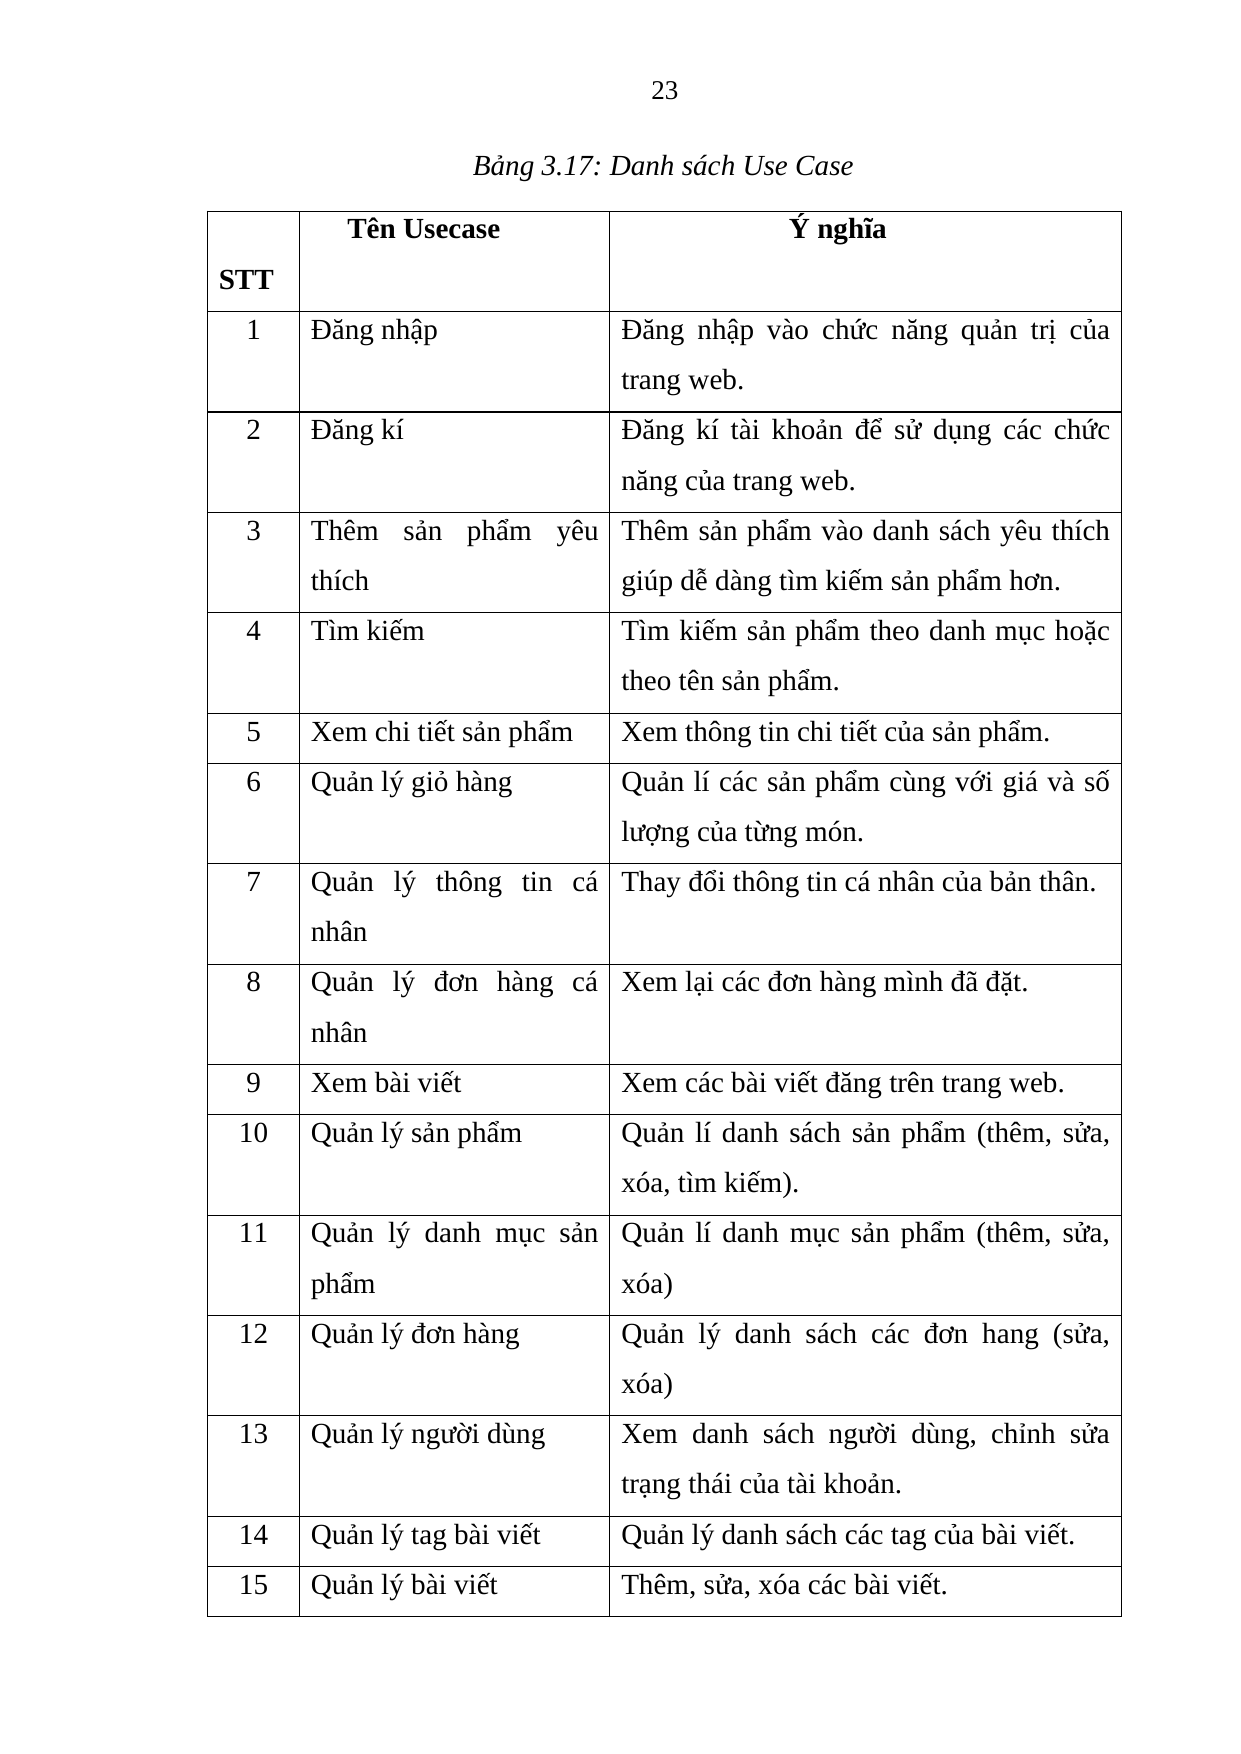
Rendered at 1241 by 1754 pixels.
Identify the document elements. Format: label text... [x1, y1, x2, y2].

table_cell Quản lý thông tin cá nhân [300, 864, 609, 963]
table_cell Quản lý người dùng [300, 1416, 609, 1516]
table_cell 7 [208, 864, 299, 963]
table_cell 9 [208, 1065, 299, 1114]
table_cell Quản lý giỏ hàng [300, 764, 609, 863]
table_cell Quản lí danh mục sản phẩm (thêm, sửa, xóa) [610, 1216, 1121, 1315]
table_cell Đăng nhập vào chức năng quản trị của trang web. [610, 312, 1121, 411]
table_header Tên Usecase [300, 212, 609, 311]
table_cell 2 [208, 413, 299, 512]
table_cell 11 [208, 1216, 299, 1315]
table_cell Đăng kí tài khoản để sử dụng các chức năng của trang web. [610, 413, 1121, 512]
table_cell Quản lí danh sách sản phẩm (thêm, sửa, xóa, tìm kiếm). [610, 1115, 1121, 1214]
table_header Ý nghĩa [610, 212, 1121, 311]
table_cell Quản lý bài viết [300, 1567, 609, 1616]
table_cell Thêm sản phẩm yêu thích [300, 513, 609, 612]
table_header STT [208, 212, 299, 311]
table_cell Quản lý danh mục sản phẩm [300, 1216, 609, 1315]
table_cell 14 [208, 1517, 299, 1566]
table_cell Quản lý đơn hàng [300, 1316, 609, 1415]
table_cell Xem lại các đơn hàng mình đã đặt. [610, 965, 1121, 1064]
table_cell 10 [208, 1115, 299, 1214]
table_cell 13 [208, 1416, 299, 1516]
table_cell Thêm, sửa, xóa các bài viết. [610, 1567, 1121, 1616]
table_cell 5 [208, 714, 299, 763]
table_cell 3 [208, 513, 299, 612]
table_cell Quản lý danh sách các đơn hang (sửa, xóa) [610, 1316, 1121, 1415]
table_cell Quản lý danh sách các tag của bài viết. [610, 1517, 1121, 1566]
table_cell Quản lý sản phẩm [300, 1115, 609, 1214]
table_cell 6 [208, 764, 299, 863]
table_cell Quản lý đơn hàng cá nhân [300, 965, 609, 1064]
text Bảng 3.17: Danh sách Use Case [207, 148, 1122, 181]
table_cell Thay đổi thông tin cá nhân của bản thân. [610, 864, 1121, 963]
table_cell 15 [208, 1567, 299, 1616]
table_cell Xem bài viết [300, 1065, 609, 1114]
table_cell Xem thông tin chi tiết của sản phẩm. [610, 714, 1121, 763]
table_cell Xem các bài viết đăng trên trang web. [610, 1065, 1121, 1114]
table_cell Đăng nhập [300, 312, 609, 411]
table_cell Tìm kiếm [300, 613, 609, 713]
table_cell Xem chi tiết sản phẩm [300, 714, 609, 763]
table_cell Quản lý tag bài viết [300, 1517, 609, 1566]
table_cell 8 [208, 965, 299, 1064]
table_cell Quản lí các sản phẩm cùng với giá và số lượng của từng món. [610, 764, 1121, 863]
table_cell Đăng kí [300, 413, 609, 512]
table_cell Xem danh sách người dùng, chỉnh sửa trạng thái của tài khoản. [610, 1416, 1121, 1516]
table_cell 12 [208, 1316, 299, 1415]
table_cell 1 [208, 312, 299, 411]
table_cell 4 [208, 613, 299, 713]
table_cell Thêm sản phẩm vào danh sách yêu thích giúp dễ dàng tìm kiếm sản phẩm hơn. [610, 513, 1121, 612]
table_cell Tìm kiếm sản phẩm theo danh mục hoặc theo tên sản phẩm. [610, 613, 1121, 713]
